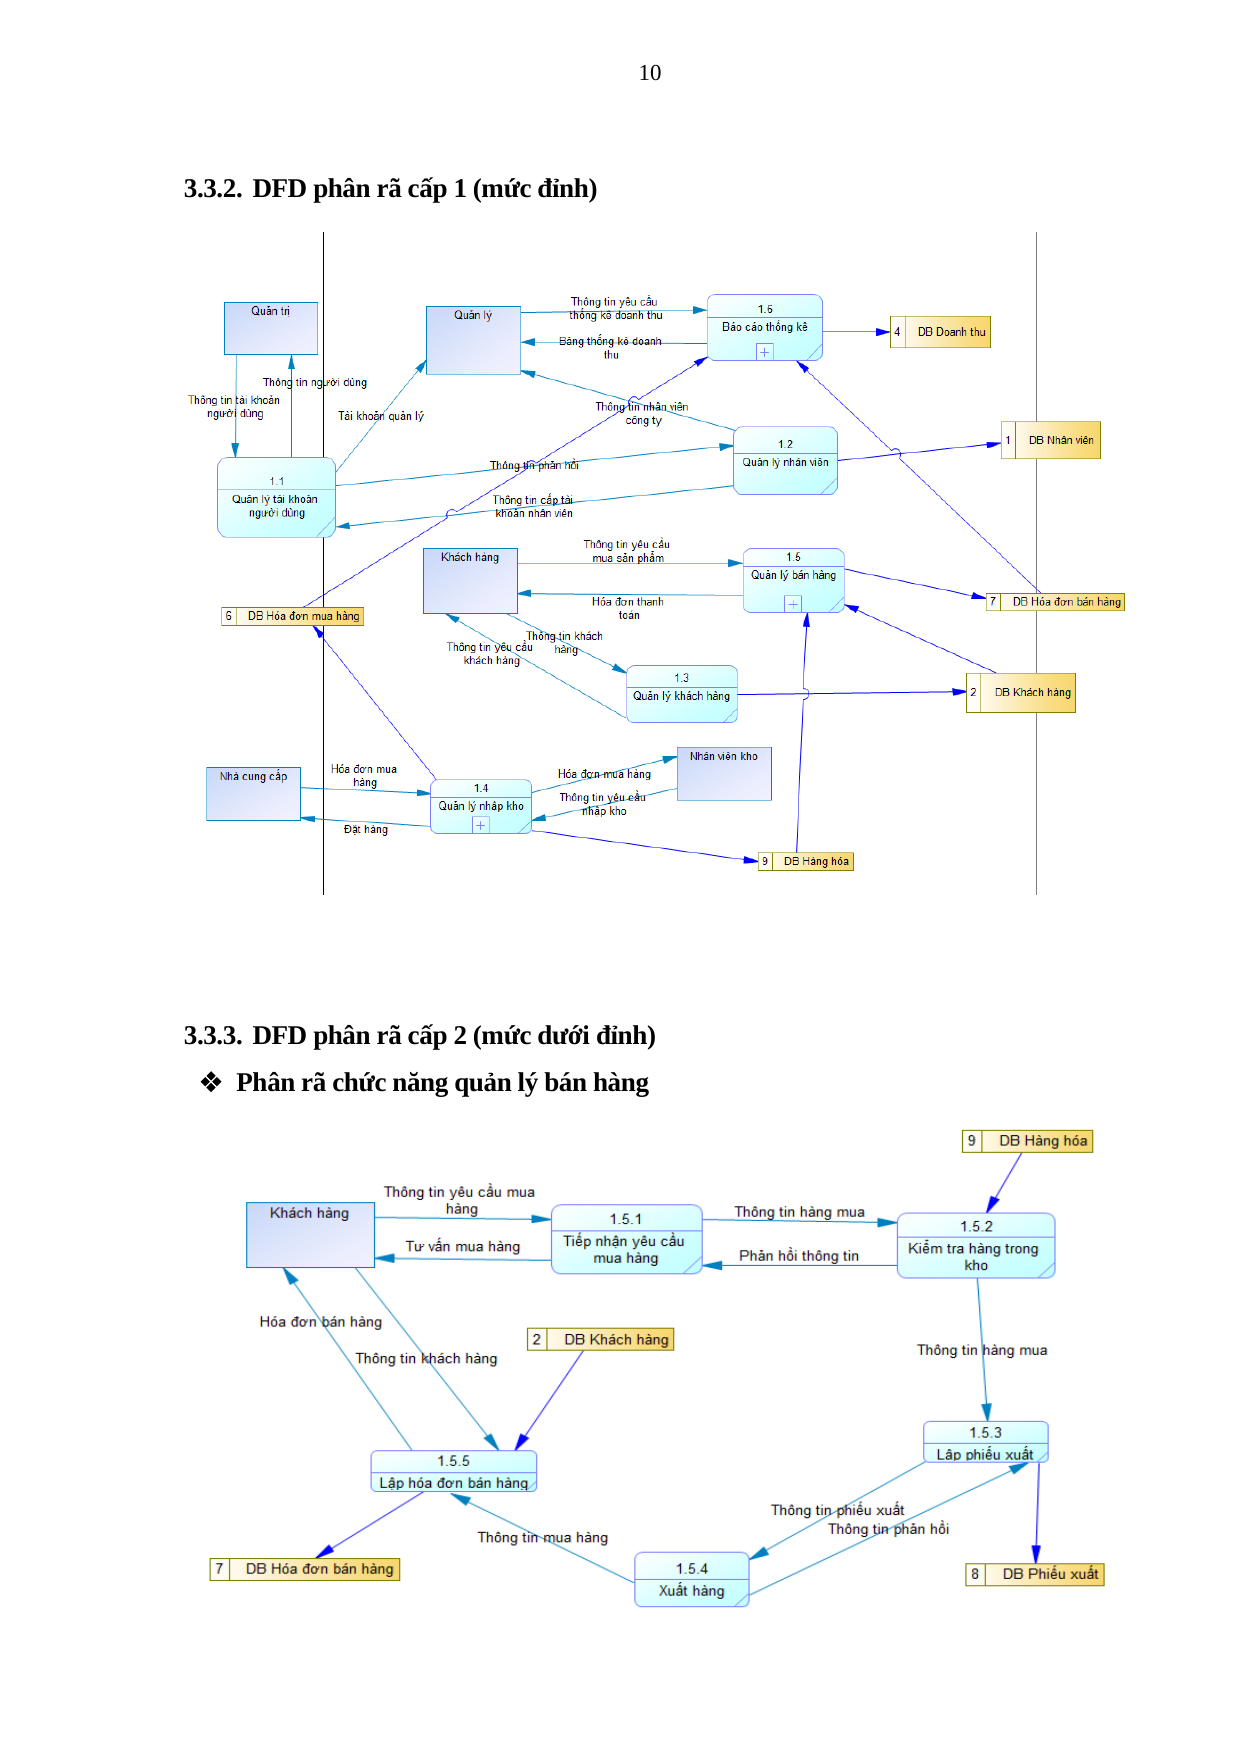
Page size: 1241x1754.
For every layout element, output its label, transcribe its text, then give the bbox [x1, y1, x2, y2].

list Phân rã chức năng quản lý bán hàng [199, 1066, 1122, 1097]
list DFD phân rã cấp 1 (mức đỉnh) [184, 172, 1122, 203]
list DFD phân rã cấp 2 (mức dưới đỉnh) [184, 1019, 1122, 1051]
picture [176, 232, 1143, 895]
picture [148, 1110, 1114, 1647]
